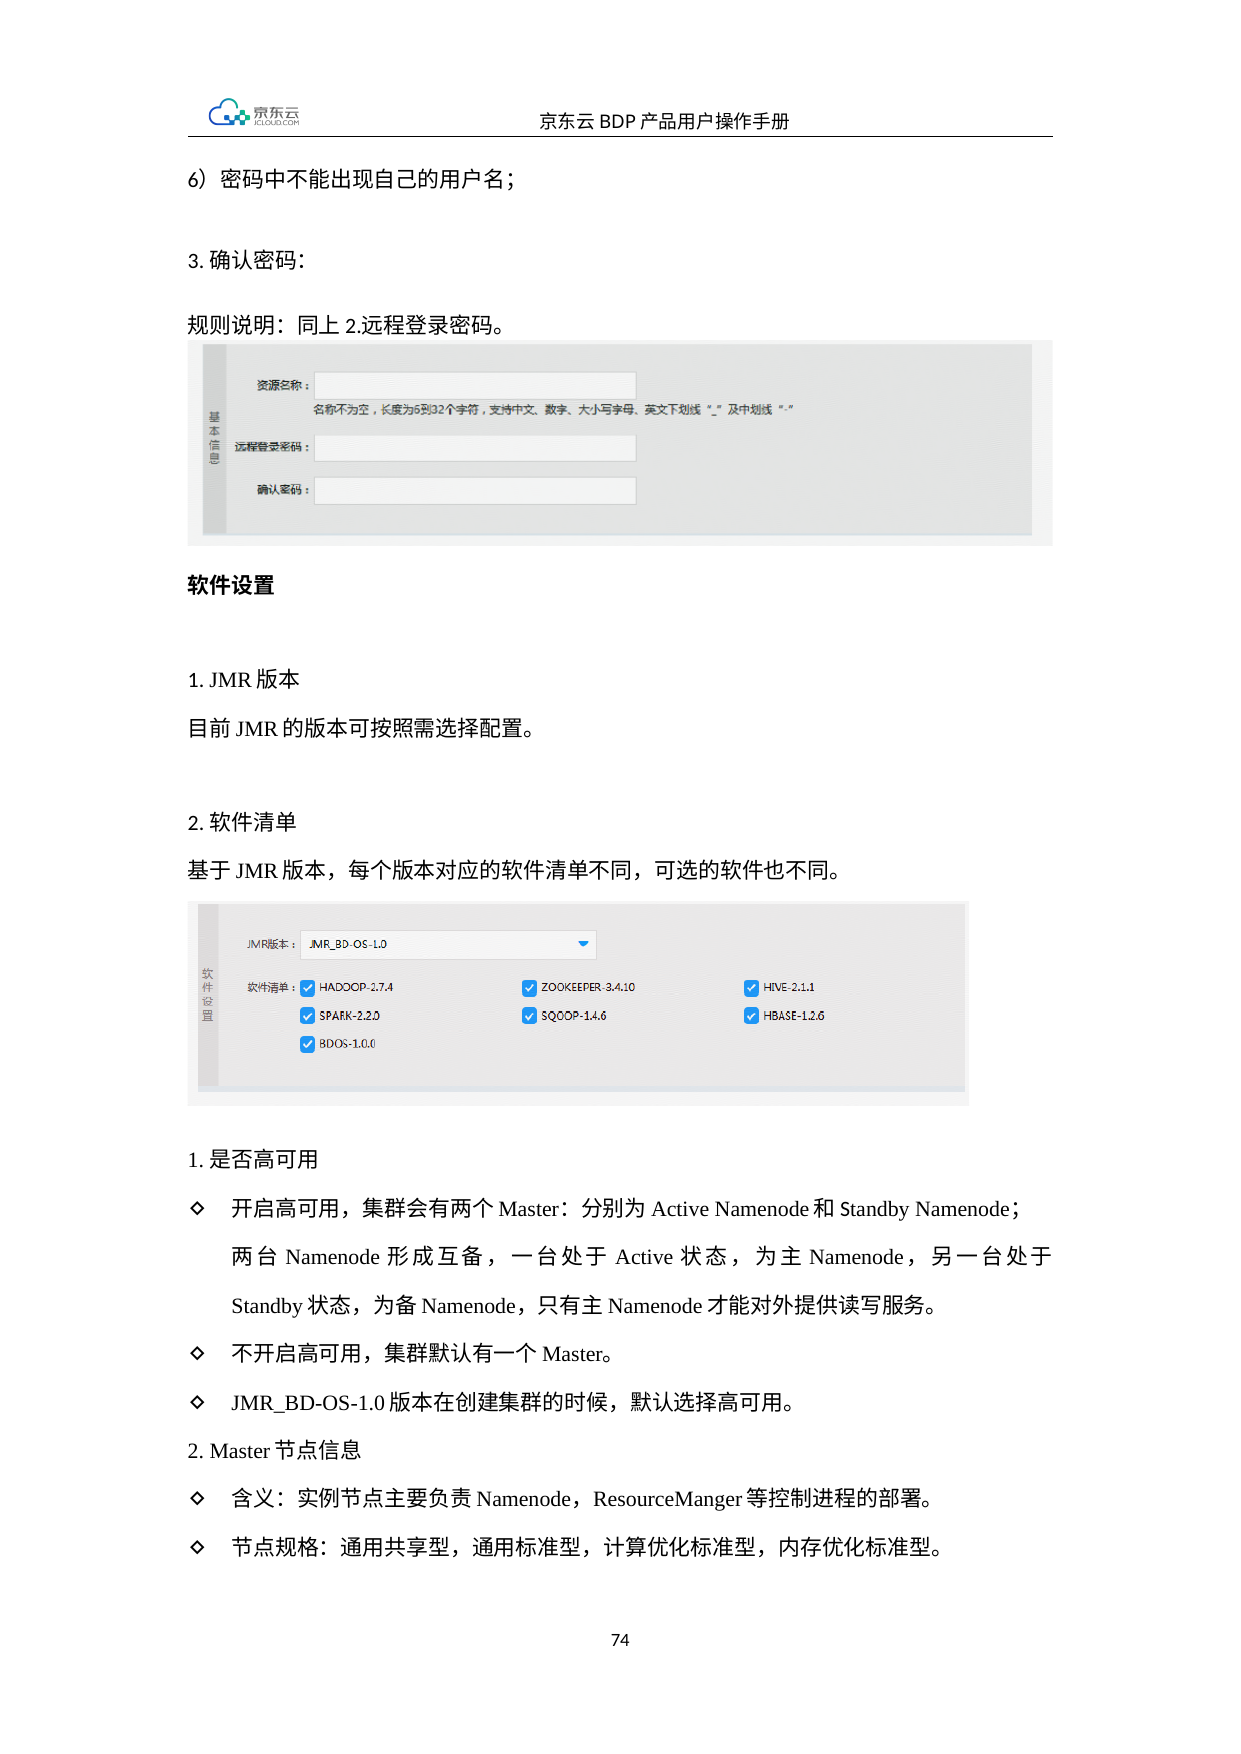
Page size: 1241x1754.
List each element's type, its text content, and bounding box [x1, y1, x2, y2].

text 2. 软件清单 [187, 804, 1053, 837]
list 含义：实例节点主要负责Namenode，ResourceManger等控制进程的部署。 [187, 1481, 1053, 1513]
text 2. Master节点信息 [187, 1432, 1053, 1465]
picture [187, 901, 970, 1106]
text 1. JMR版本 [187, 662, 1053, 694]
text 规则说明：同上2.远程登录密码。 [187, 308, 1053, 340]
text 6）密码中不能出现自己的用户名； [187, 162, 1053, 194]
list JMR_BD-OS-1.0版本在创建集群的时候，默认选择高可用。 [187, 1384, 1053, 1417]
text 3. 确认密码： [187, 243, 1053, 275]
list 不开启高可用，集群默认有一个Master。 [187, 1336, 1053, 1368]
list 开启高可用，集群会有两个Master：分别为Active Namenode和Standby Namenode； [187, 1190, 1053, 1223]
text 1. 是否高可用 [187, 1142, 1053, 1174]
text 基于JMR版本，每个版本对应的软件清单不同，可选的软件也不同。 [187, 853, 1053, 885]
list 两台Namenode形成互备，一台处于Active状态，为主Namenode，另一台处于Standby状态，为备Namenode，只有主Namenode才能对外提供读写服务。 [231, 1239, 1053, 1320]
text 软件设置 [187, 568, 1053, 600]
list 节点规格：通用共享型，通用标准型，计算优化标准型，内存优化标准型。 [187, 1529, 1053, 1562]
text 目前JMR的版本可按照需选择配置。 [187, 710, 1053, 743]
picture [187, 88, 340, 129]
picture [187, 340, 1053, 546]
